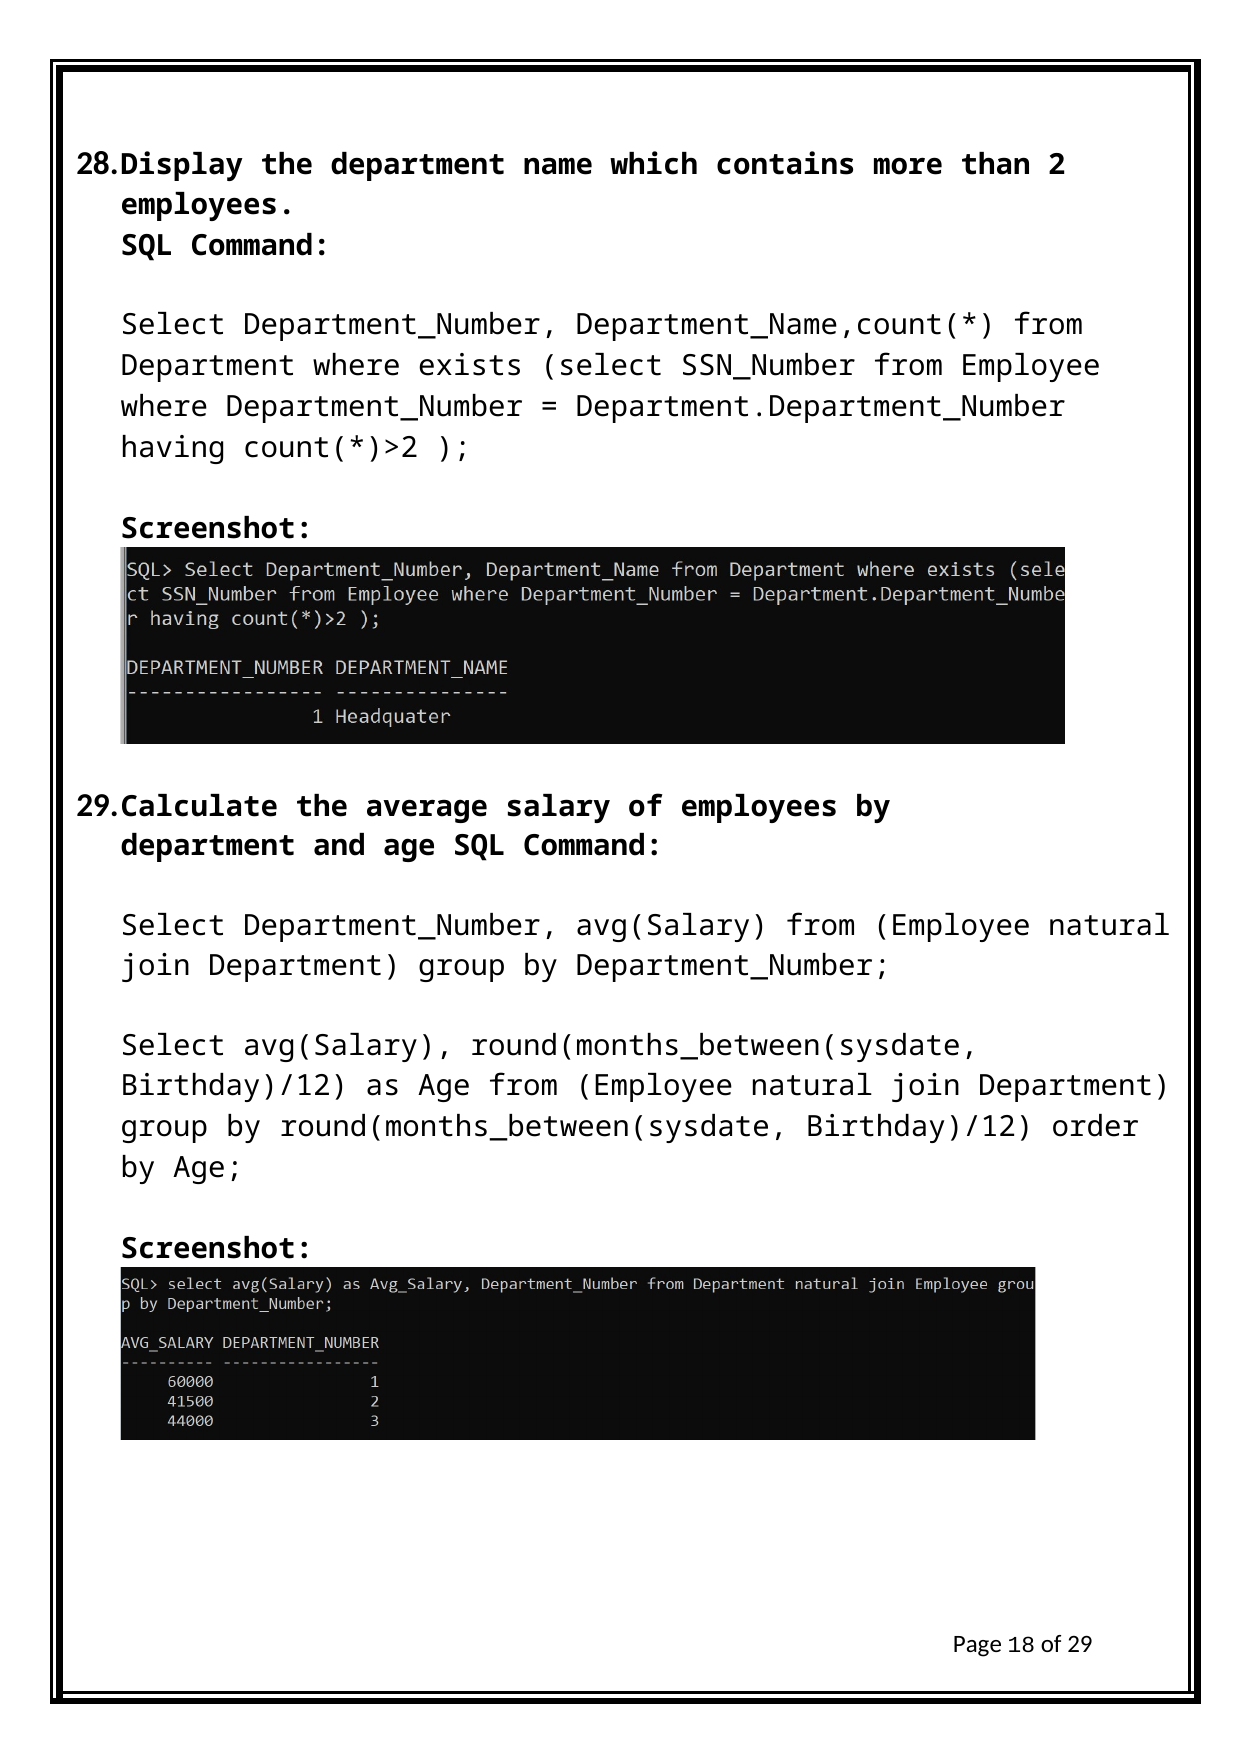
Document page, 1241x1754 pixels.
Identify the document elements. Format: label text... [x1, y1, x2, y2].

list Calculate the average salary of employees by department and age SQL Command: [76, 784, 1034, 864]
text Select Department_Number, avg(Salary) from (Employee natural join Department) group by Department_Number; [120, 904, 1188, 983]
subtitle SQL Command: [120, 223, 1188, 263]
text Select Department_Number, Department_Name,count(*) from Department where exists (select SSN_Number from Employee where Department_Number = Department.Department_Number having count(*)>2 ); [120, 304, 1169, 466]
text Select avg(Salary), round(months_between(sysdate, Birthday)/12) as Age from (Employee natural join Department) group by round(months_between(sysdate, Birthday)/12) order by Age; [120, 1024, 1175, 1186]
picture [120, 1267, 1036, 1440]
list Display the department name which contains more than 2 employees. [76, 142, 1188, 223]
subtitle Screenshot: [120, 1228, 1188, 1267]
subtitle Screenshot: [120, 507, 1188, 547]
picture [120, 547, 1065, 744]
